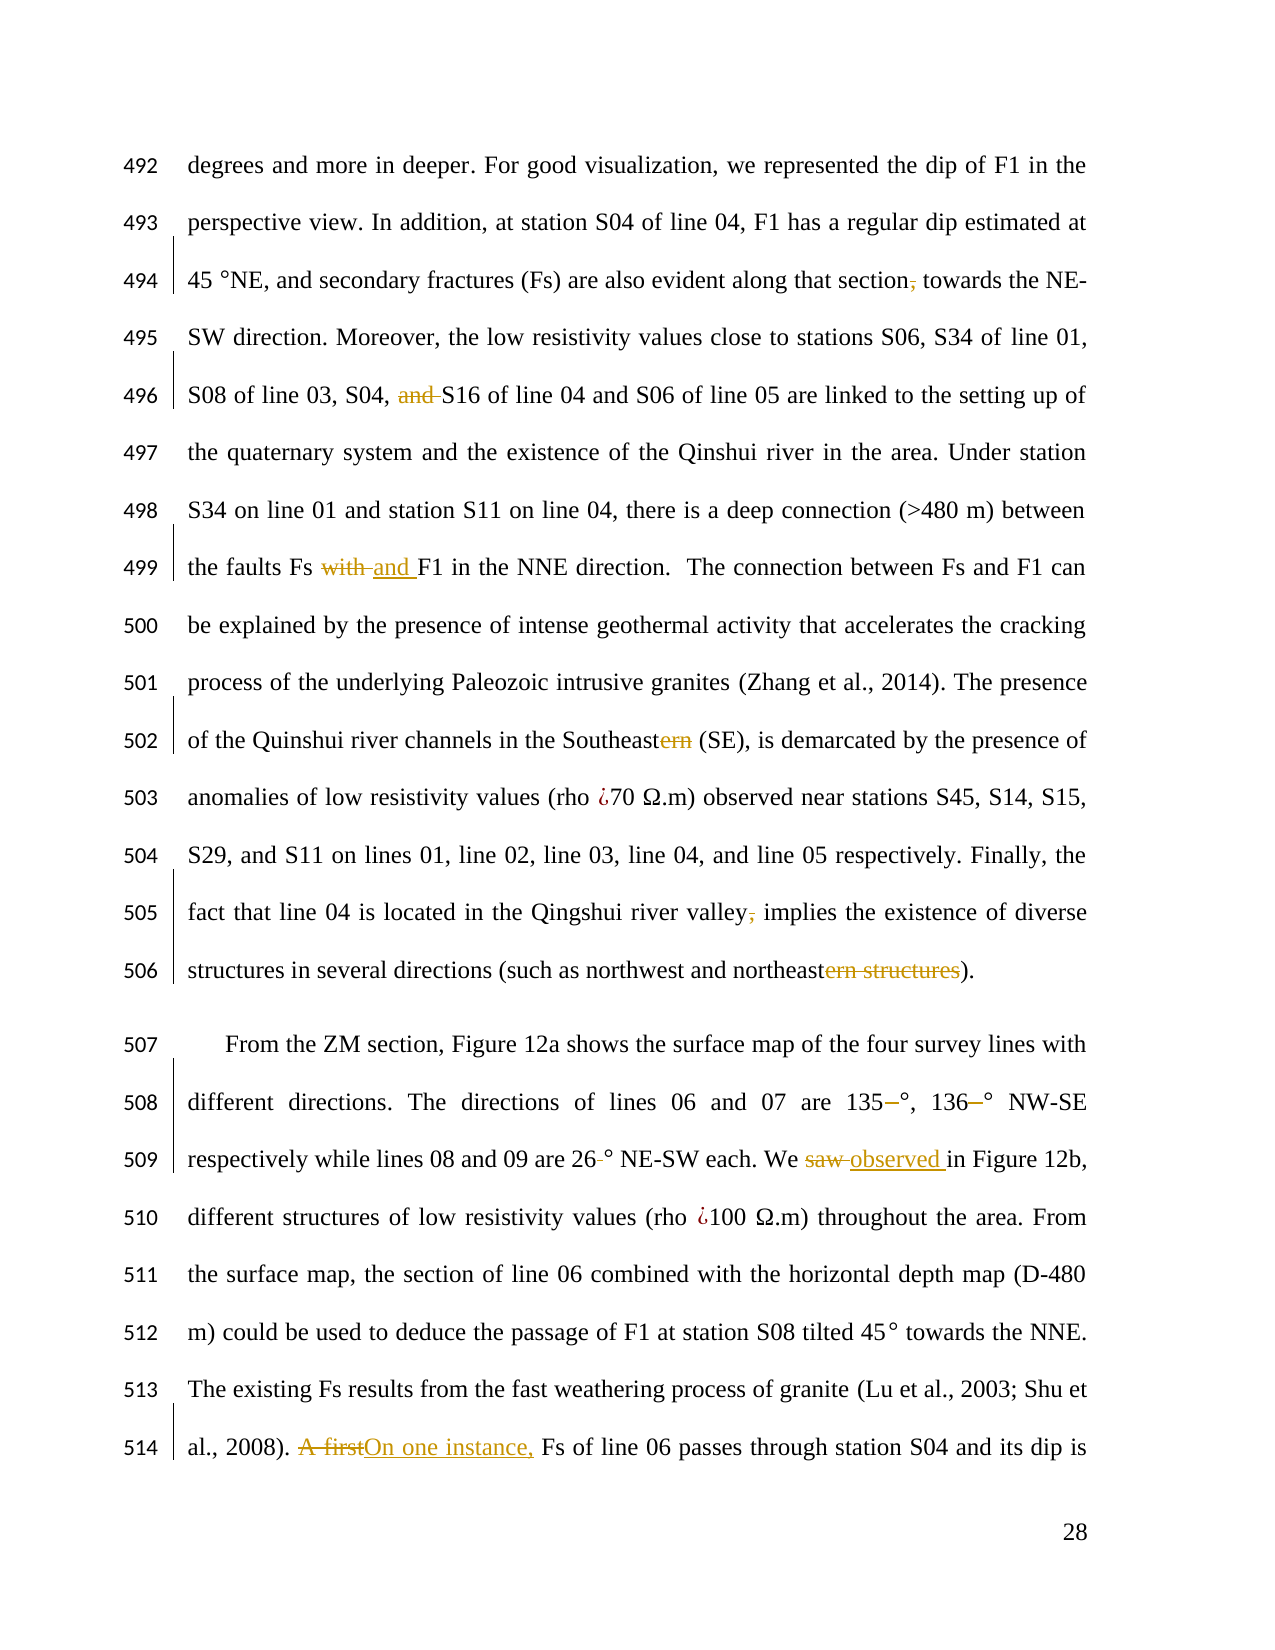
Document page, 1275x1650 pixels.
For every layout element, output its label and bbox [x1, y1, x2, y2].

text [187, 1029, 1087, 1460]
text [187, 150, 1087, 984]
